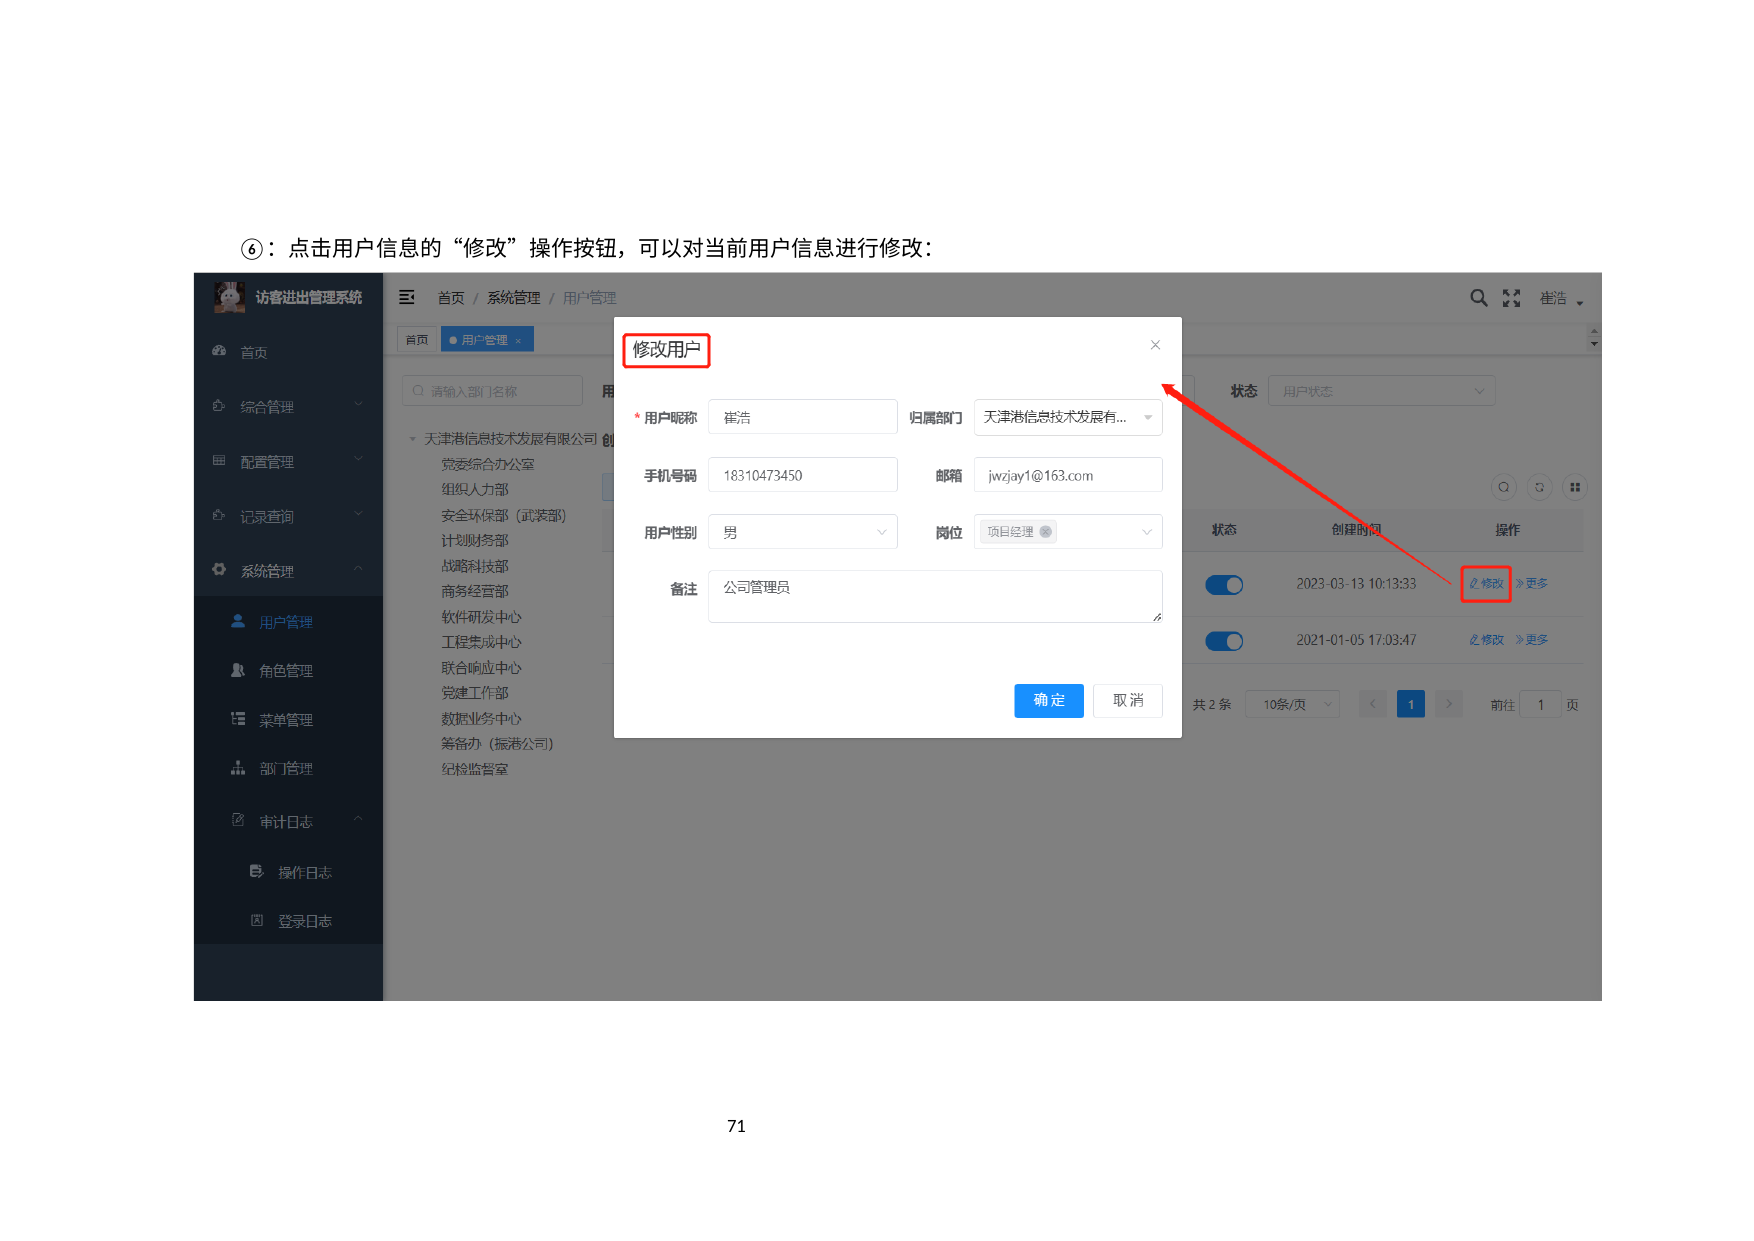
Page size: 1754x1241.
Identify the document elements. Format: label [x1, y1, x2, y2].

picture [193, 272, 1602, 1001]
